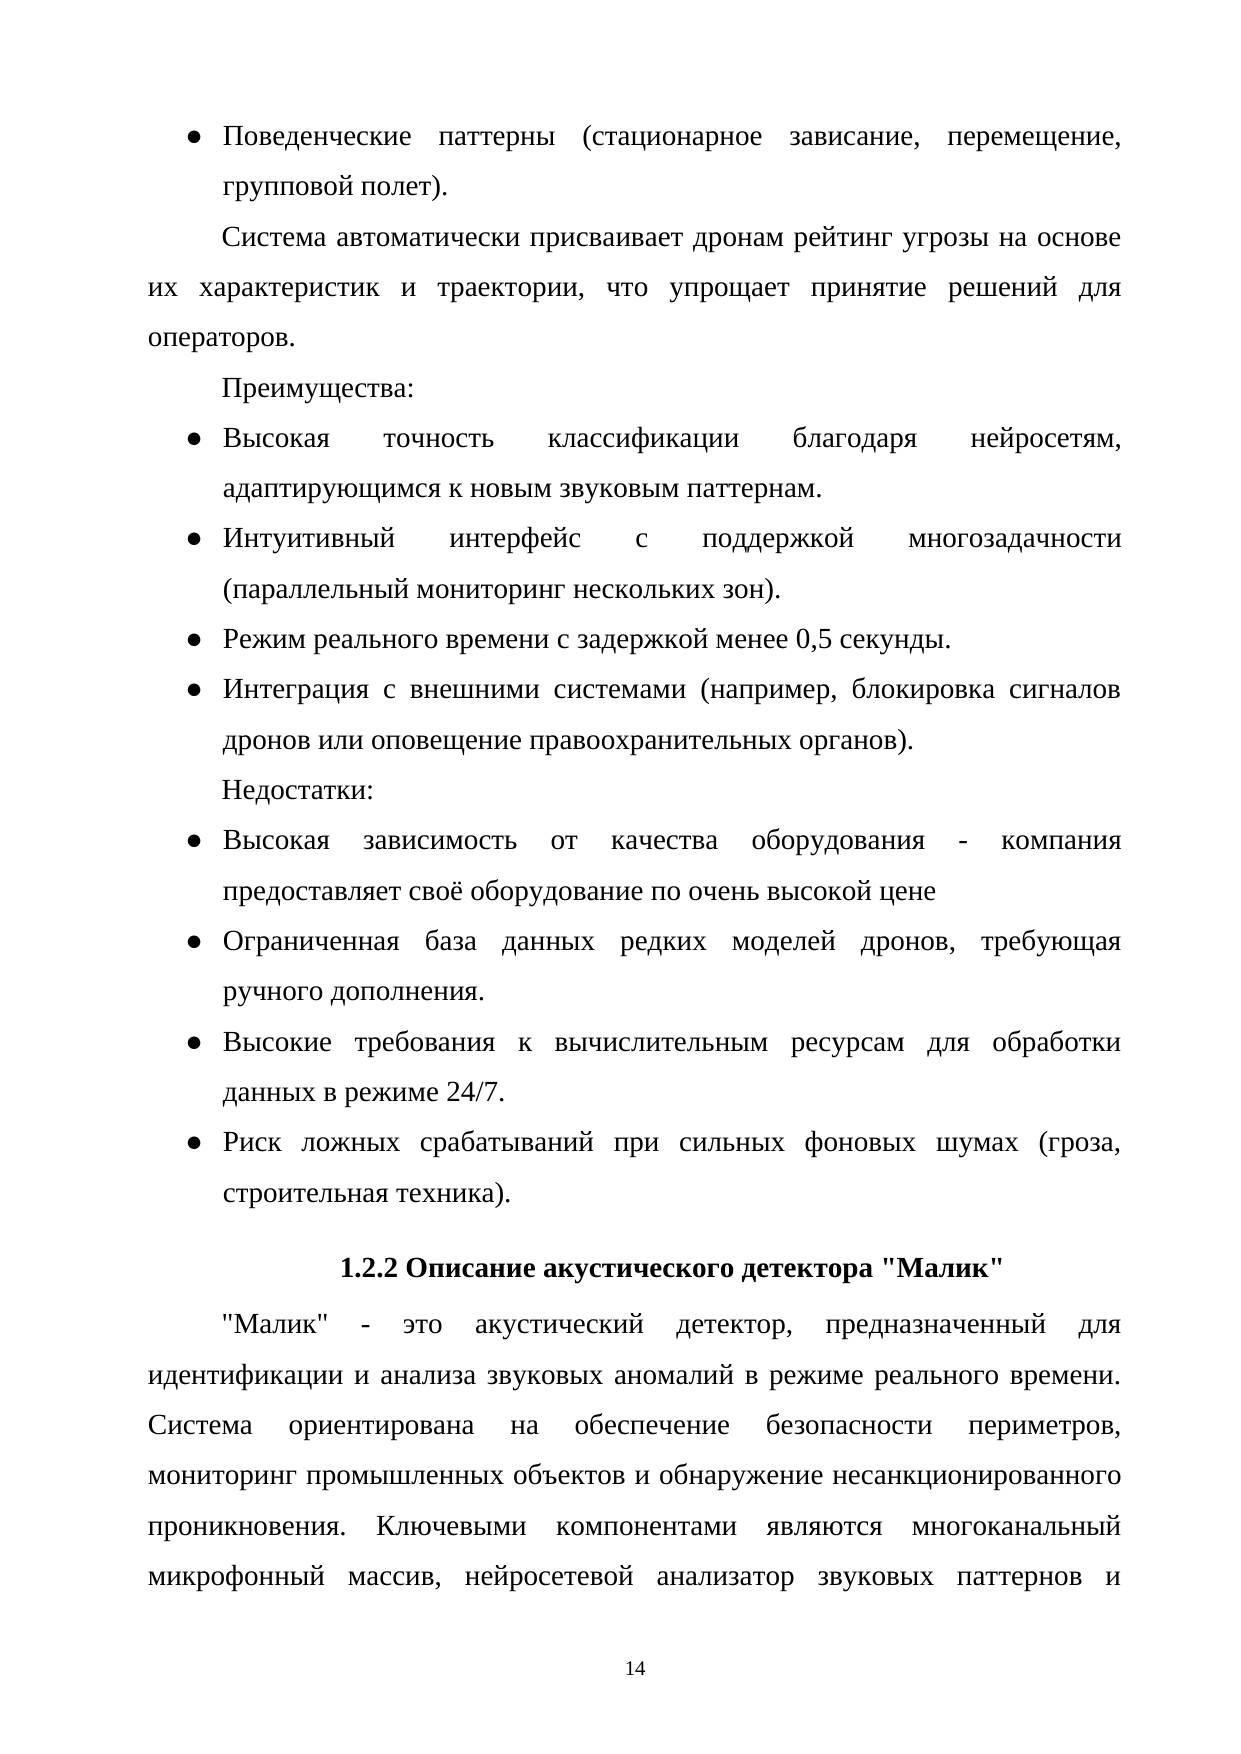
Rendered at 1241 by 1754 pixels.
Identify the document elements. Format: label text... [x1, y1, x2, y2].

list Высокие требования к вычислительным ресурсам для обработки данных в режиме 24/7. [185, 1024, 1122, 1108]
list Интуитивный интерфейс с поддержкой многозадачности (параллельный мониторинг нескольких зон). [185, 521, 1122, 604]
text 1.2.2 Описание акустического детектора "Малик" [148, 1250, 1122, 1283]
list Риск ложных срабатываний при сильных фоновых шумах (гроза, строительная техника). [185, 1124, 1122, 1208]
list Режим реального времени с задержкой менее 0,5 секунды. [185, 621, 1122, 655]
list Высокая зависимость от качества оборудования - компания предоставляет своё оборудование по очень высокой цене [185, 822, 1122, 906]
list Поведенческие паттерны (стационарное зависание, перемещение, групповой полет). [185, 118, 1122, 202]
text Недостатки: [148, 772, 1122, 806]
list Ограниченная база данных редких моделей дронов, требующая ручного дополнения. [185, 923, 1122, 1007]
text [148, 1307, 1122, 1592]
list Высокая точность классификации благодаря нейросетям, адаптирующимся к новым звуковым паттернам. [185, 420, 1122, 504]
text Система автоматически присваивает дронам рейтинг угрозы на основе их характеристик и траектории, что упрощает принятие решений для операторов. [148, 219, 1122, 353]
list Интеграция с внешними системами (например, блокировка сигналов дронов или оповещение правоохранительных органов). [185, 672, 1122, 755]
text Преимущества: [148, 370, 1122, 403]
